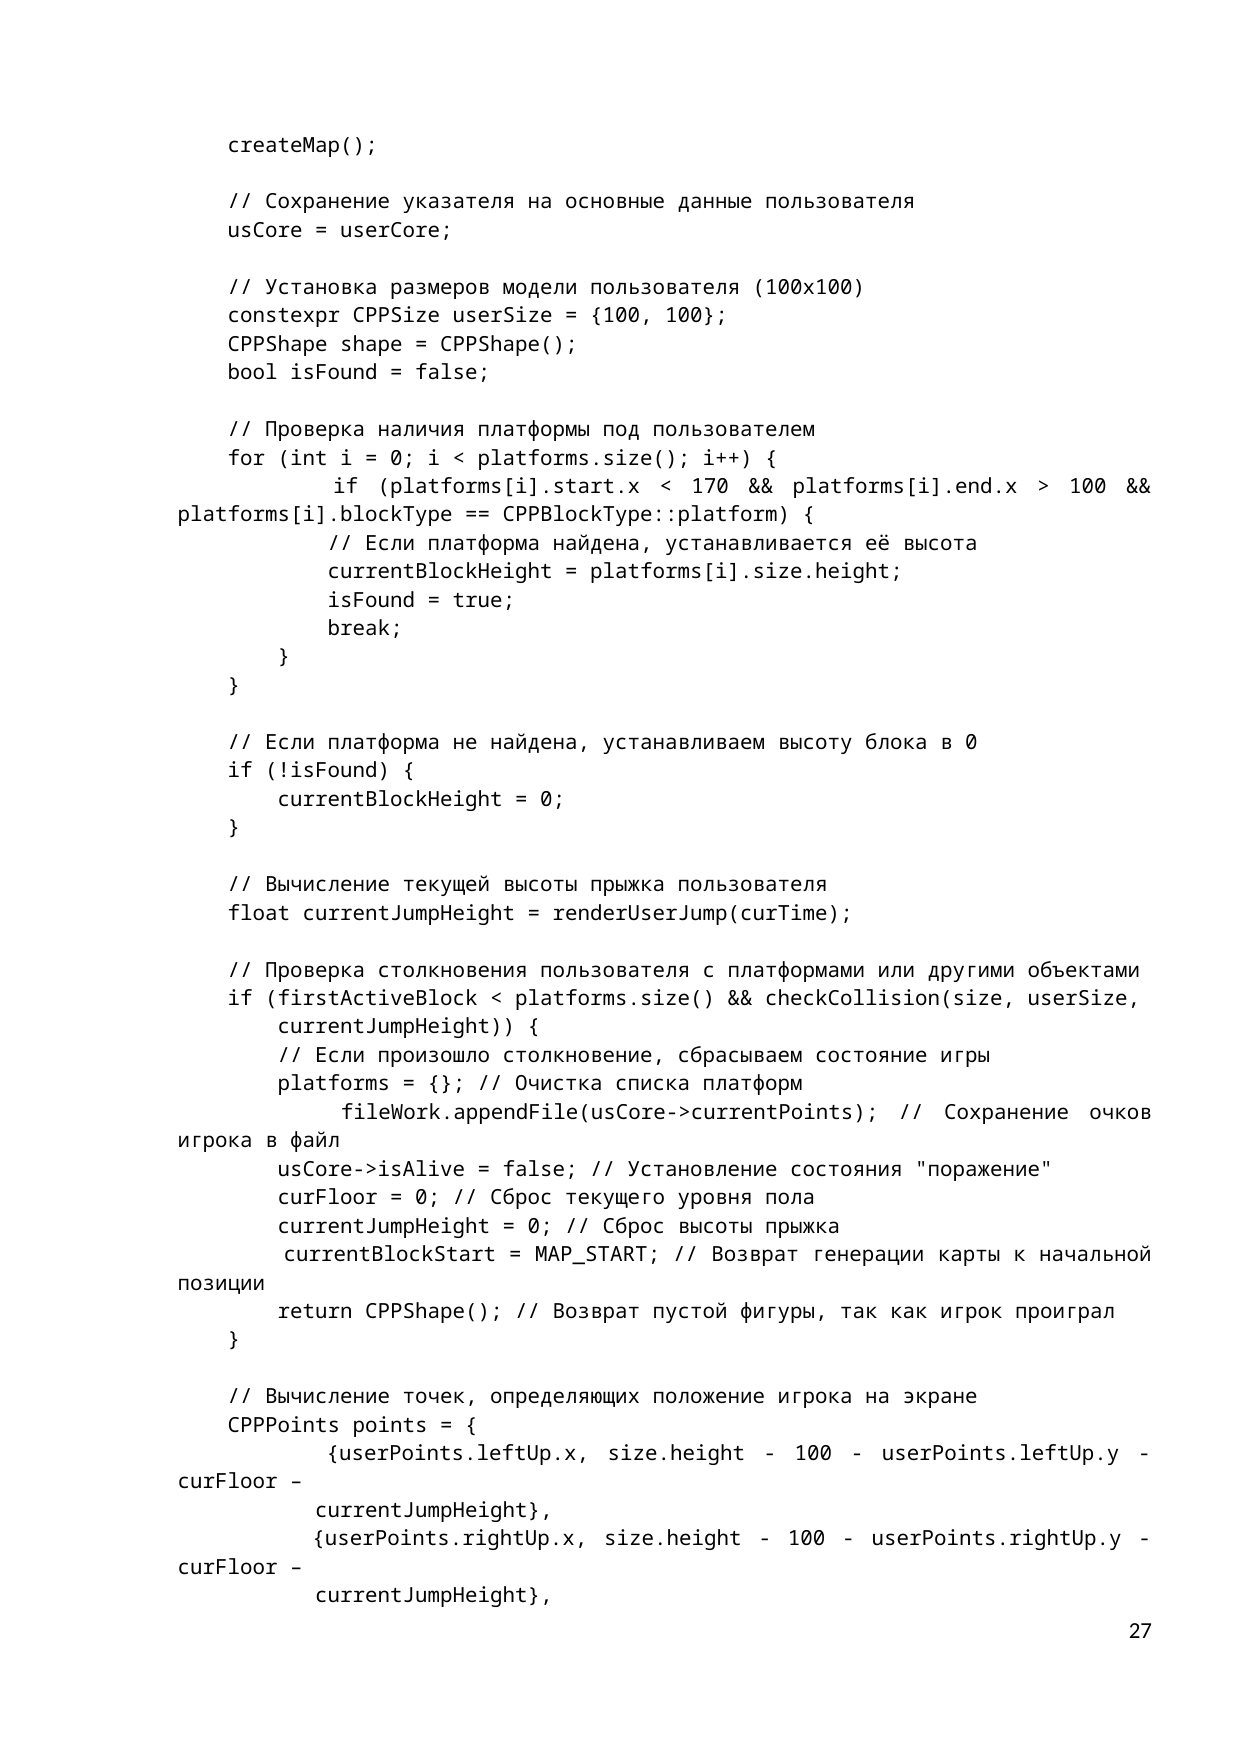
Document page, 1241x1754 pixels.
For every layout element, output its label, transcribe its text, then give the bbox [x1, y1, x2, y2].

text // Сохранение указателя на основные данные пользователя [177, 187, 1152, 215]
text // Вычисление текущей высоты прыжка пользователя [177, 869, 1152, 898]
text createMap(); [177, 130, 1152, 158]
text // Проверка столкновения пользователя с платформами или другими объектами [177, 955, 1152, 983]
text currentBlockHeight = 0; [177, 784, 1152, 812]
text } [177, 642, 1152, 670]
text currentJumpHeight}, [177, 1580, 1152, 1609]
text if (!isFound) { [177, 755, 1152, 784]
text float currentJumpHeight = renderUserJump(curTime); [177, 898, 1152, 926]
text if (platforms[i].start.x < 170 && platforms[i].end.x > 100 && platforms[i].blockType == CPPBlockType::platform) { [177, 471, 1152, 528]
text currentJumpHeight)) { [177, 1012, 1152, 1040]
text } [177, 1324, 1152, 1353]
text CPPPoints points = { [177, 1410, 1152, 1438]
text return CPPShape(); // Возврат пустой фигуры, так как игрок проиграл [177, 1296, 1152, 1324]
text bool isFound = false; [177, 357, 1152, 386]
text for (int i = 0; i < platforms.size(); i++) { [177, 443, 1152, 471]
text // Проверка наличия платформы под пользователем [177, 414, 1152, 443]
text if (firstActiveBlock < platforms.size() && checkCollision(size, userSize, [177, 983, 1152, 1012]
text isFound = true; [177, 585, 1152, 613]
text currentJumpHeight}, [177, 1495, 1152, 1523]
text usCore->isAlive = false; // Установление состояния "поражение" [177, 1154, 1152, 1182]
text {userPoints.rightUp.x, size.height - 100 - userPoints.rightUp.y - curFloor – [177, 1523, 1152, 1580]
text // Если платформа найдена, устанавливается её высота [177, 528, 1152, 556]
text // Установка размеров модели пользователя (100x100) [177, 272, 1152, 300]
text // Если произошло столкновение, сбрасываем состояние игры [177, 1040, 1152, 1068]
text // Если платформа не найдена, устанавливаем высоту блока в 0 [177, 727, 1152, 755]
text currentBlockStart = MAP_START; // Возврат генерации карты к начальной позиции [177, 1239, 1152, 1296]
text currentBlockHeight = platforms[i].size.height; [177, 556, 1152, 585]
text constexpr CPPSize userSize = {100, 100}; [177, 300, 1152, 329]
text usCore = userCore; [177, 215, 1152, 243]
text break; [177, 613, 1152, 642]
text {userPoints.leftUp.x, size.height - 100 - userPoints.leftUp.y - curFloor – [177, 1438, 1152, 1495]
text curFloor = 0; // Сброс текущего уровня пола [177, 1182, 1152, 1211]
text // Вычисление точек, определяющих положение игрока на экране [177, 1381, 1152, 1410]
text } [177, 670, 1152, 698]
text currentJumpHeight = 0; // Сброс высоты прыжка [177, 1211, 1152, 1239]
text } [177, 812, 1152, 841]
text fileWork.appendFile(usCore->currentPoints); // Сохранение очков игрока в файл [177, 1097, 1152, 1154]
text CPPShape shape = CPPShape(); [177, 329, 1152, 357]
text platforms = {}; // Очистка списка платформ [177, 1068, 1152, 1097]
